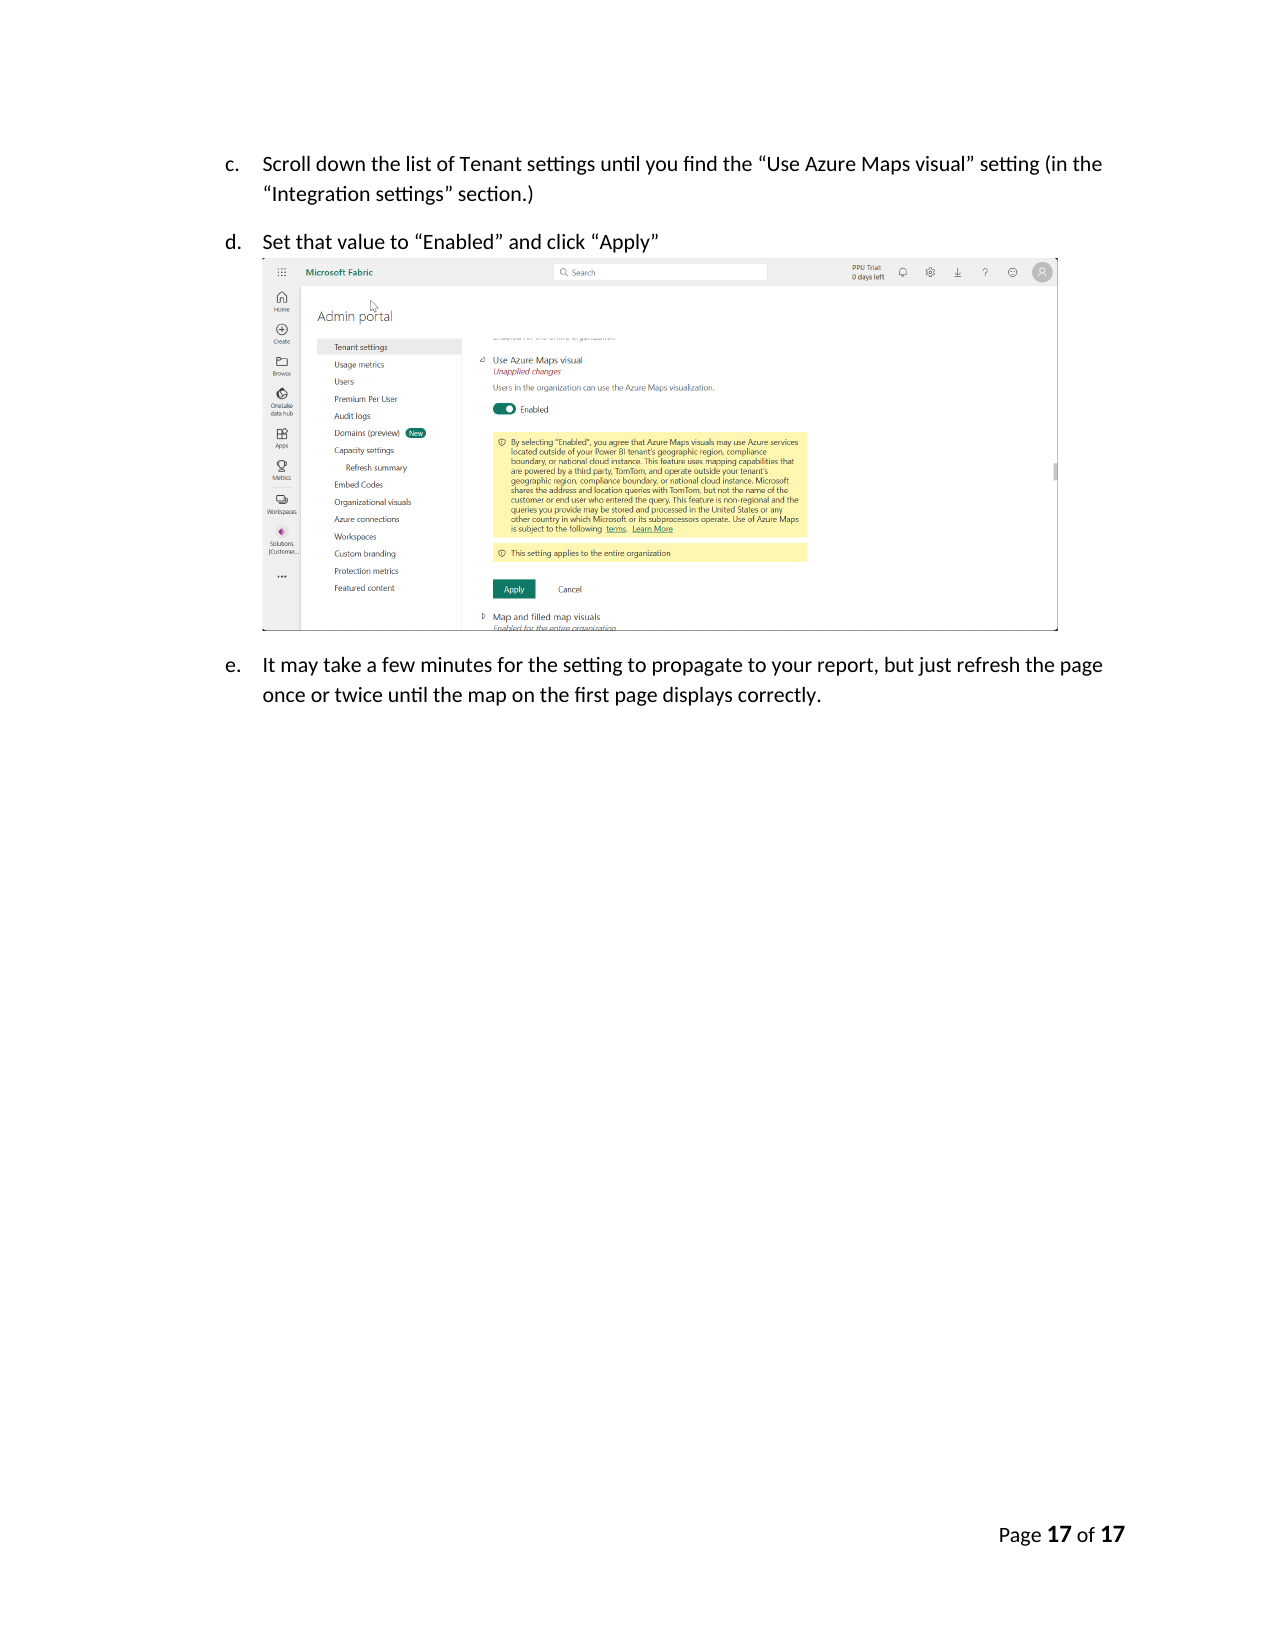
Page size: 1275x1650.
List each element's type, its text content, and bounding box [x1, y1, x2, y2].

picture [262, 258, 1058, 631]
list Scroll down the list of Tenant settings until you find the “Use Azure Maps visual” setting (in the “Integration settings” section.) [225, 150, 1125, 207]
list It may take a few minutes for the setting to propagate to your report, but just refresh the page once or twice until the map on the first page displays correctly. [225, 651, 1125, 708]
